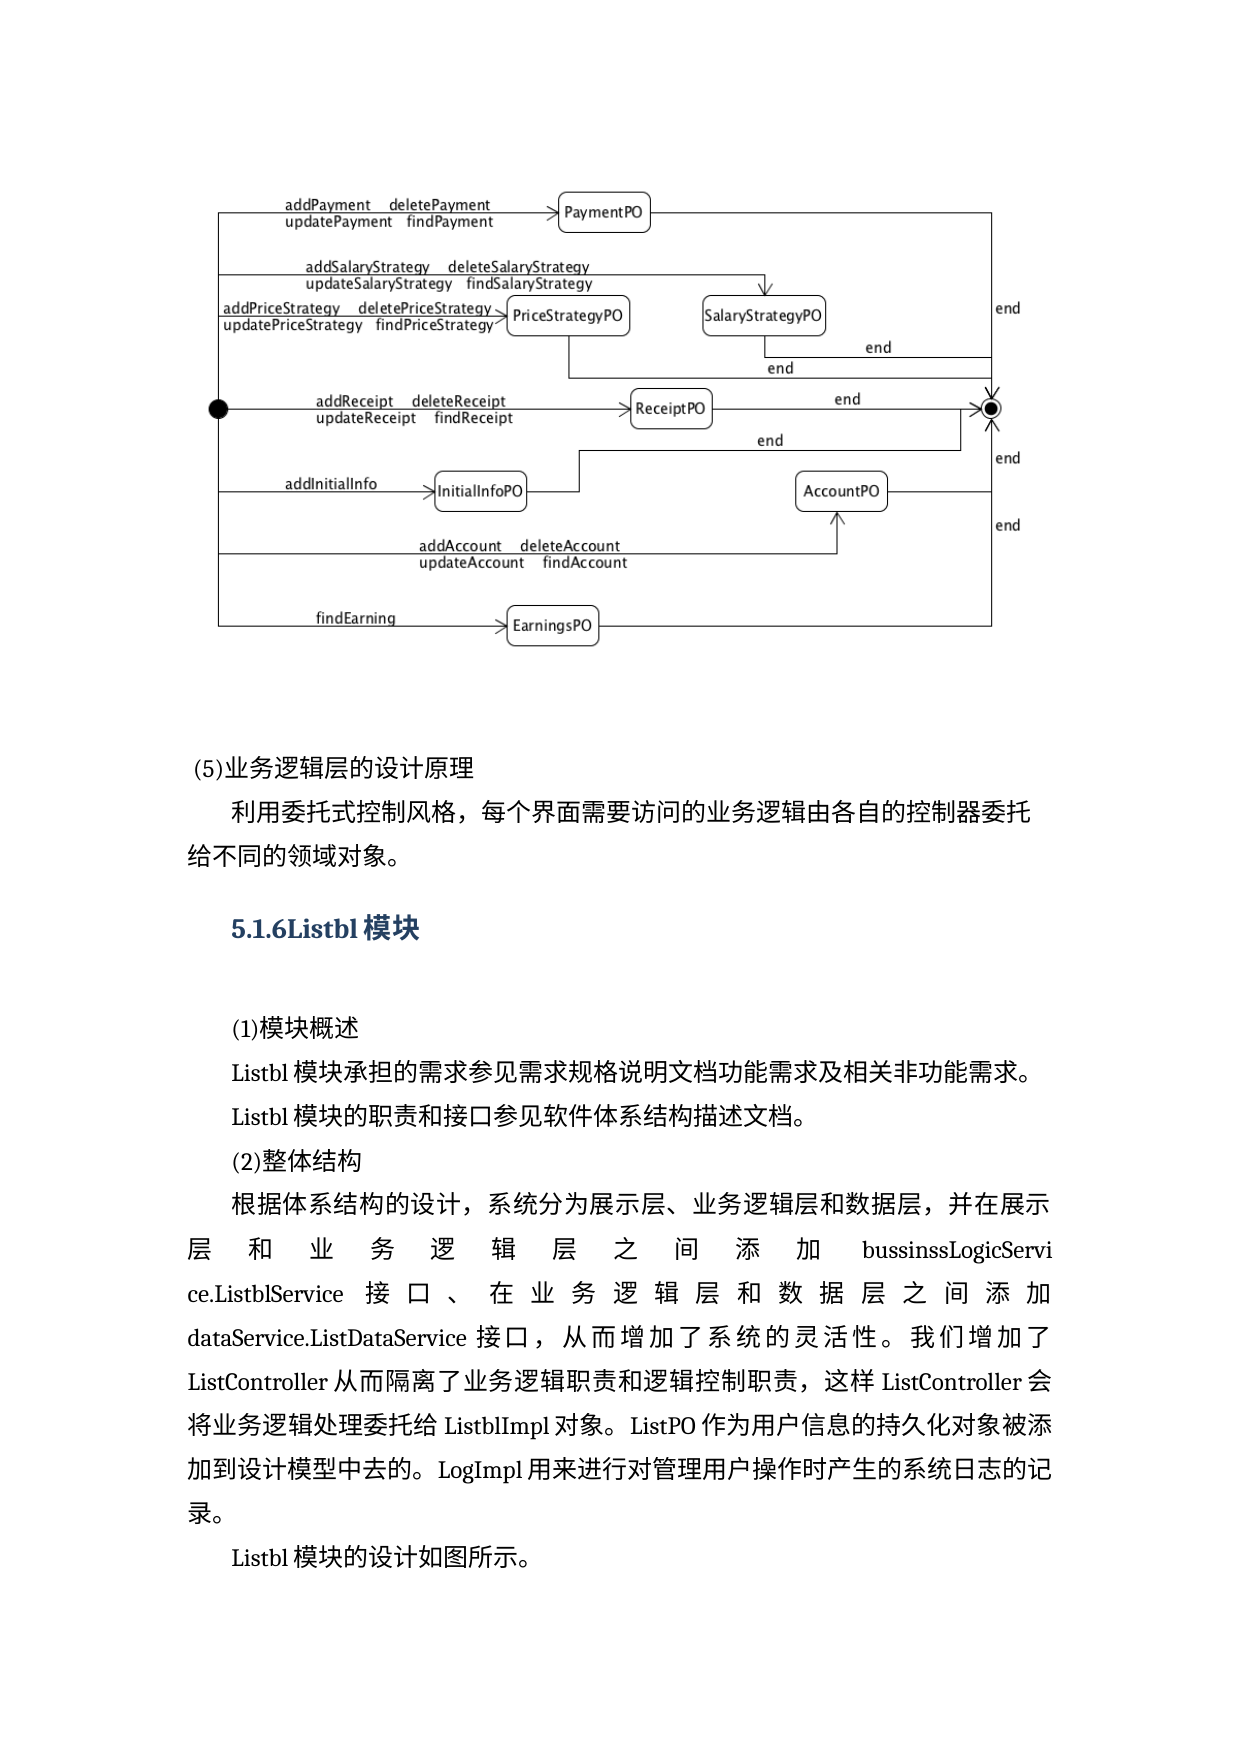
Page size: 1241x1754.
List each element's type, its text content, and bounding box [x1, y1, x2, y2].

text 利用委托式控制风格，每个界面需要访问的业务逻辑由各自的控制器委托给不同的领域对象。 [187, 789, 1053, 877]
text 根据体系结构的设计，系统分为展示层、业务逻辑层和数据层，并在展示层和业务逻辑层之间添加bussinssLogicServi ce.ListblService接口、在业务逻辑层和数据层之间添加dataService.ListDataService接口，从而增加了系统的灵活性。我们增加了ListController从而隔离了业务逻辑职责和逻辑控制职责，这样ListController会将业务逻辑处理委托给ListblImpl对象。ListPO作为用户信息的持久化对象被添加到设计模型中去的。LogImpl用来进行对管理用户操作时产生的系统日志的记录。 [187, 1181, 1053, 1534]
text Listbl模块的设计如图所示。 [187, 1534, 1053, 1578]
text Listbl模块的职责和接口参见软件体系结构描述文档。 [187, 1093, 1053, 1137]
text (2)整体结构 [187, 1137, 1053, 1181]
picture [187, 172, 1053, 698]
text Listbl模块承担的需求参见需求规格说明文档功能需求及相关非功能需求。 [187, 1049, 1053, 1093]
text (5)业务逻辑层的设计原理 [187, 745, 1053, 789]
subtitle 5.1.6Listbl模块 [187, 904, 1053, 948]
text (1)模块概述 [187, 1005, 1053, 1049]
